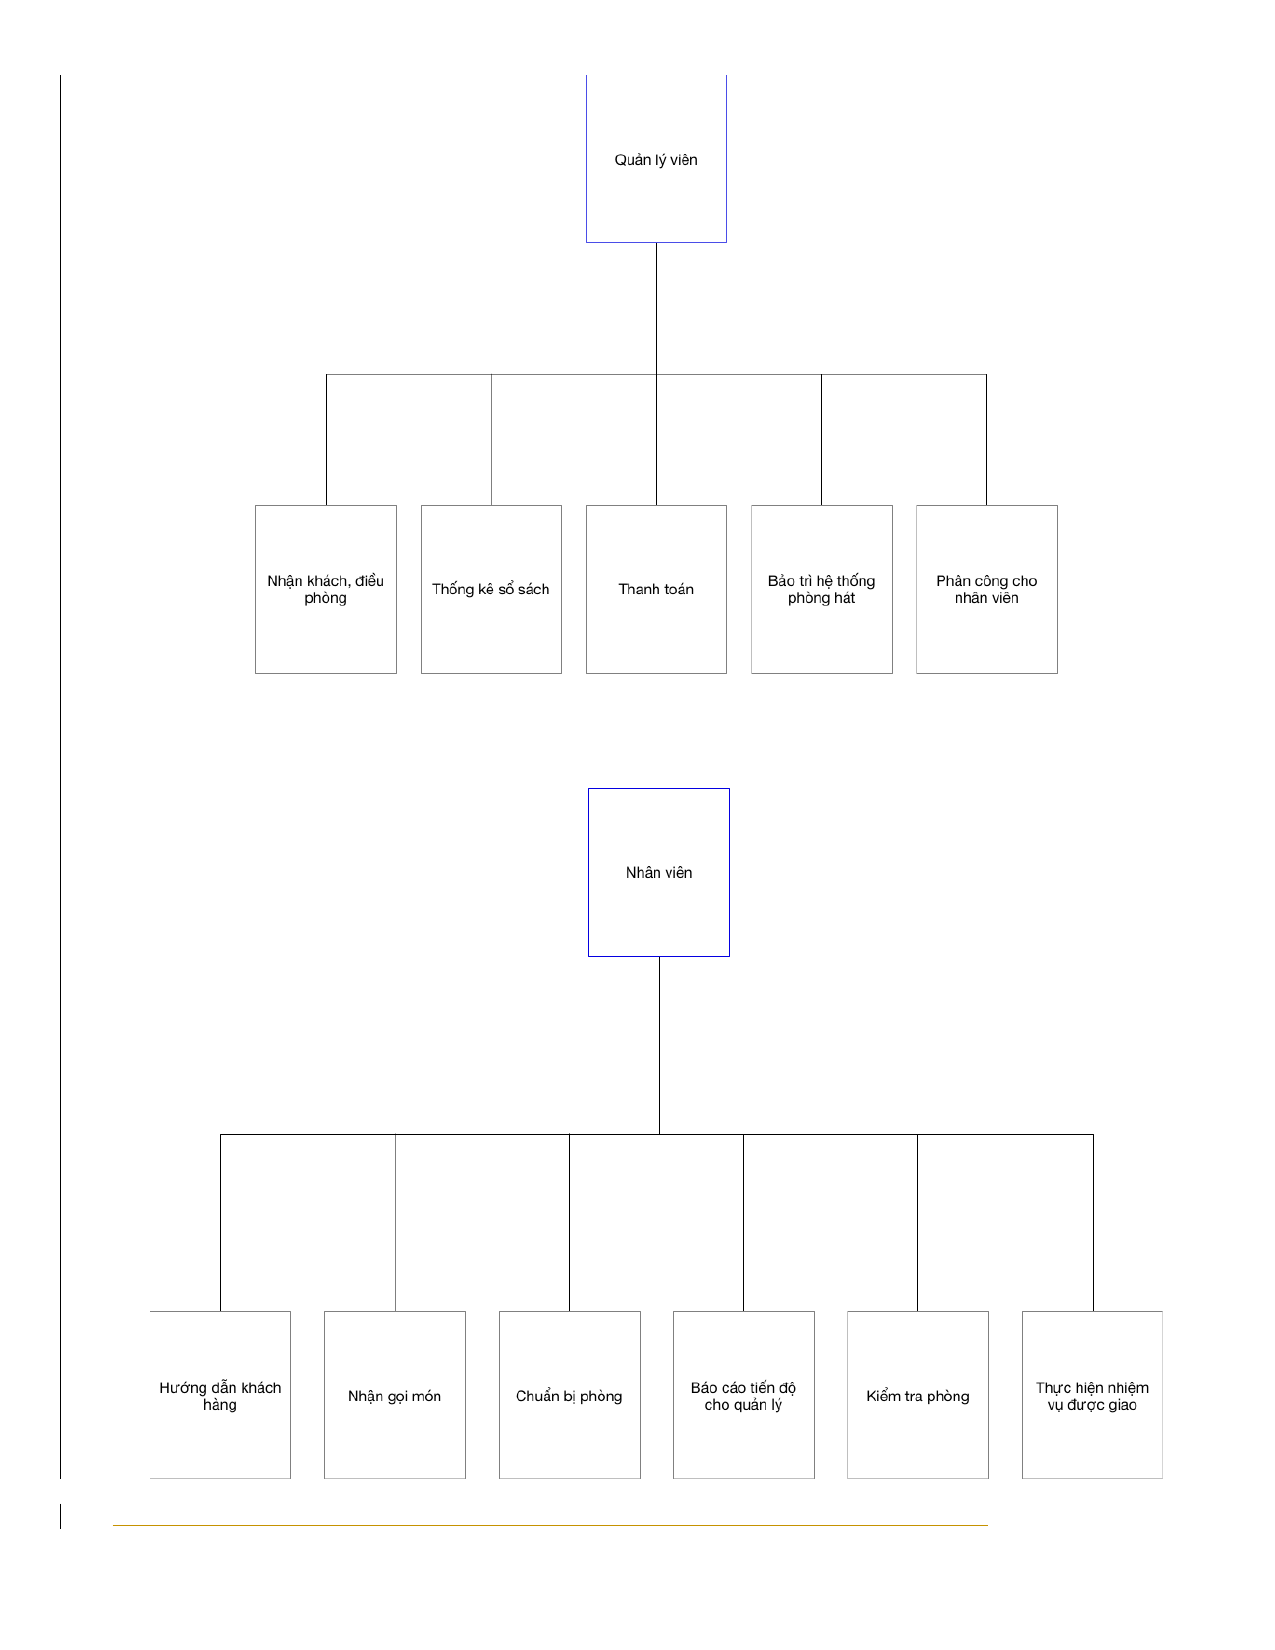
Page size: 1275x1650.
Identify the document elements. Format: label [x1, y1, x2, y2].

picture [150, 75, 1163, 1479]
